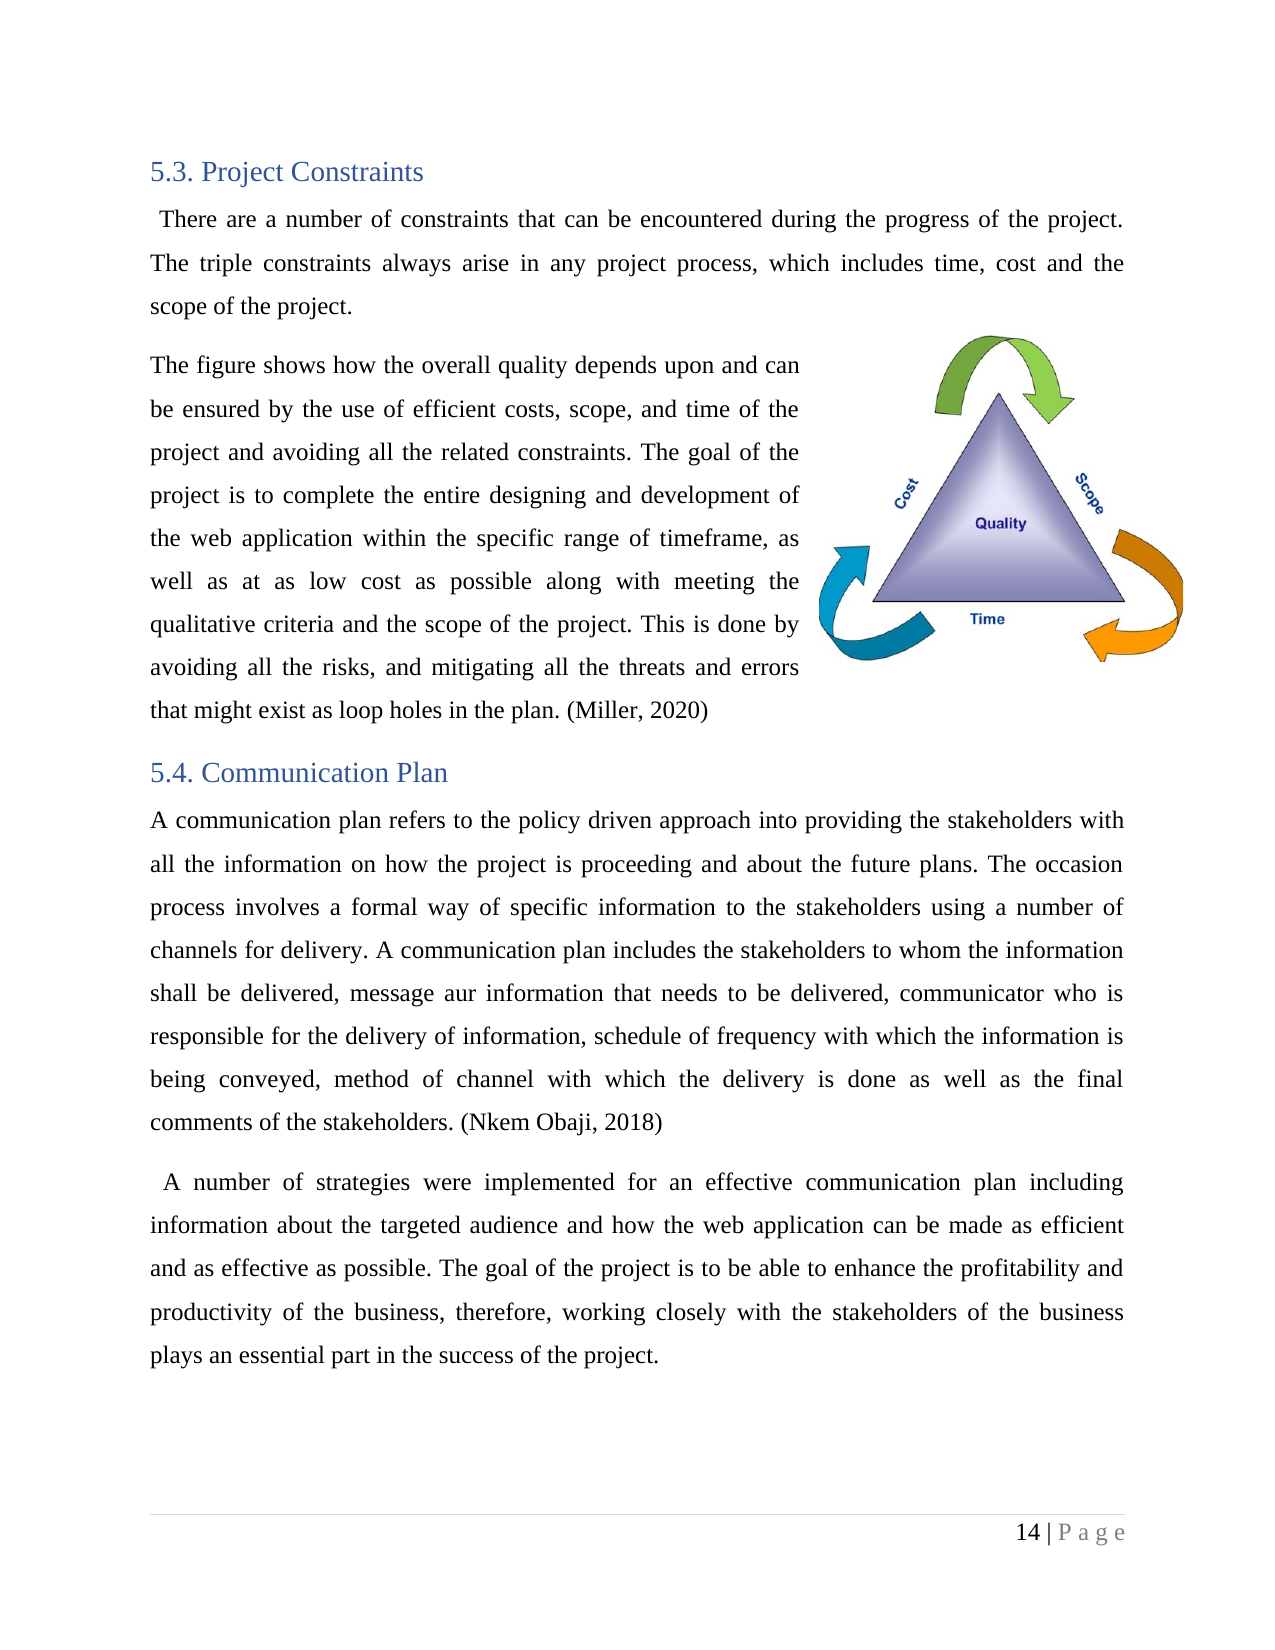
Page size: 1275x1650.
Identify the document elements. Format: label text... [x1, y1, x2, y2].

text A number of strategies were implemented for an effective communication plan including information about the targeted audience and how the web application can be made as efficient and as effective as possible. The goal of the project is to be able to enhance the profitability and productivity of the business, therefore, working closely with the stakeholders of the business plays an essential part in the success of the project. [150, 1167, 1125, 1368]
text There are a number of constraints that can be encountered during the progress of the project. The triple constraints always arise in any project process, which includes time, cost and the scope of the project. [150, 204, 1125, 319]
subtitle 5.3. Project Constraints [150, 154, 1125, 188]
subtitle 5.4. Communication Plan [150, 755, 1125, 789]
text A communication plan refers to the policy driven approach into providing the stakeholders with all the information on how the project is proceeding and about the future plans. The occasion process involves a formal way of specific information to the stakeholders using a number of channels for delivery. A communication plan includes the stakeholders to whom the information shall be delivered, message aur information that needs to be delivered, communicator who is responsible for the delivery of information, schedule of frequency with which the information is being conveyed, method of channel with which the delivery is done as well as the final comments of the stakeholders. [150, 806, 1125, 1136]
picture [817, 335, 1183, 661]
